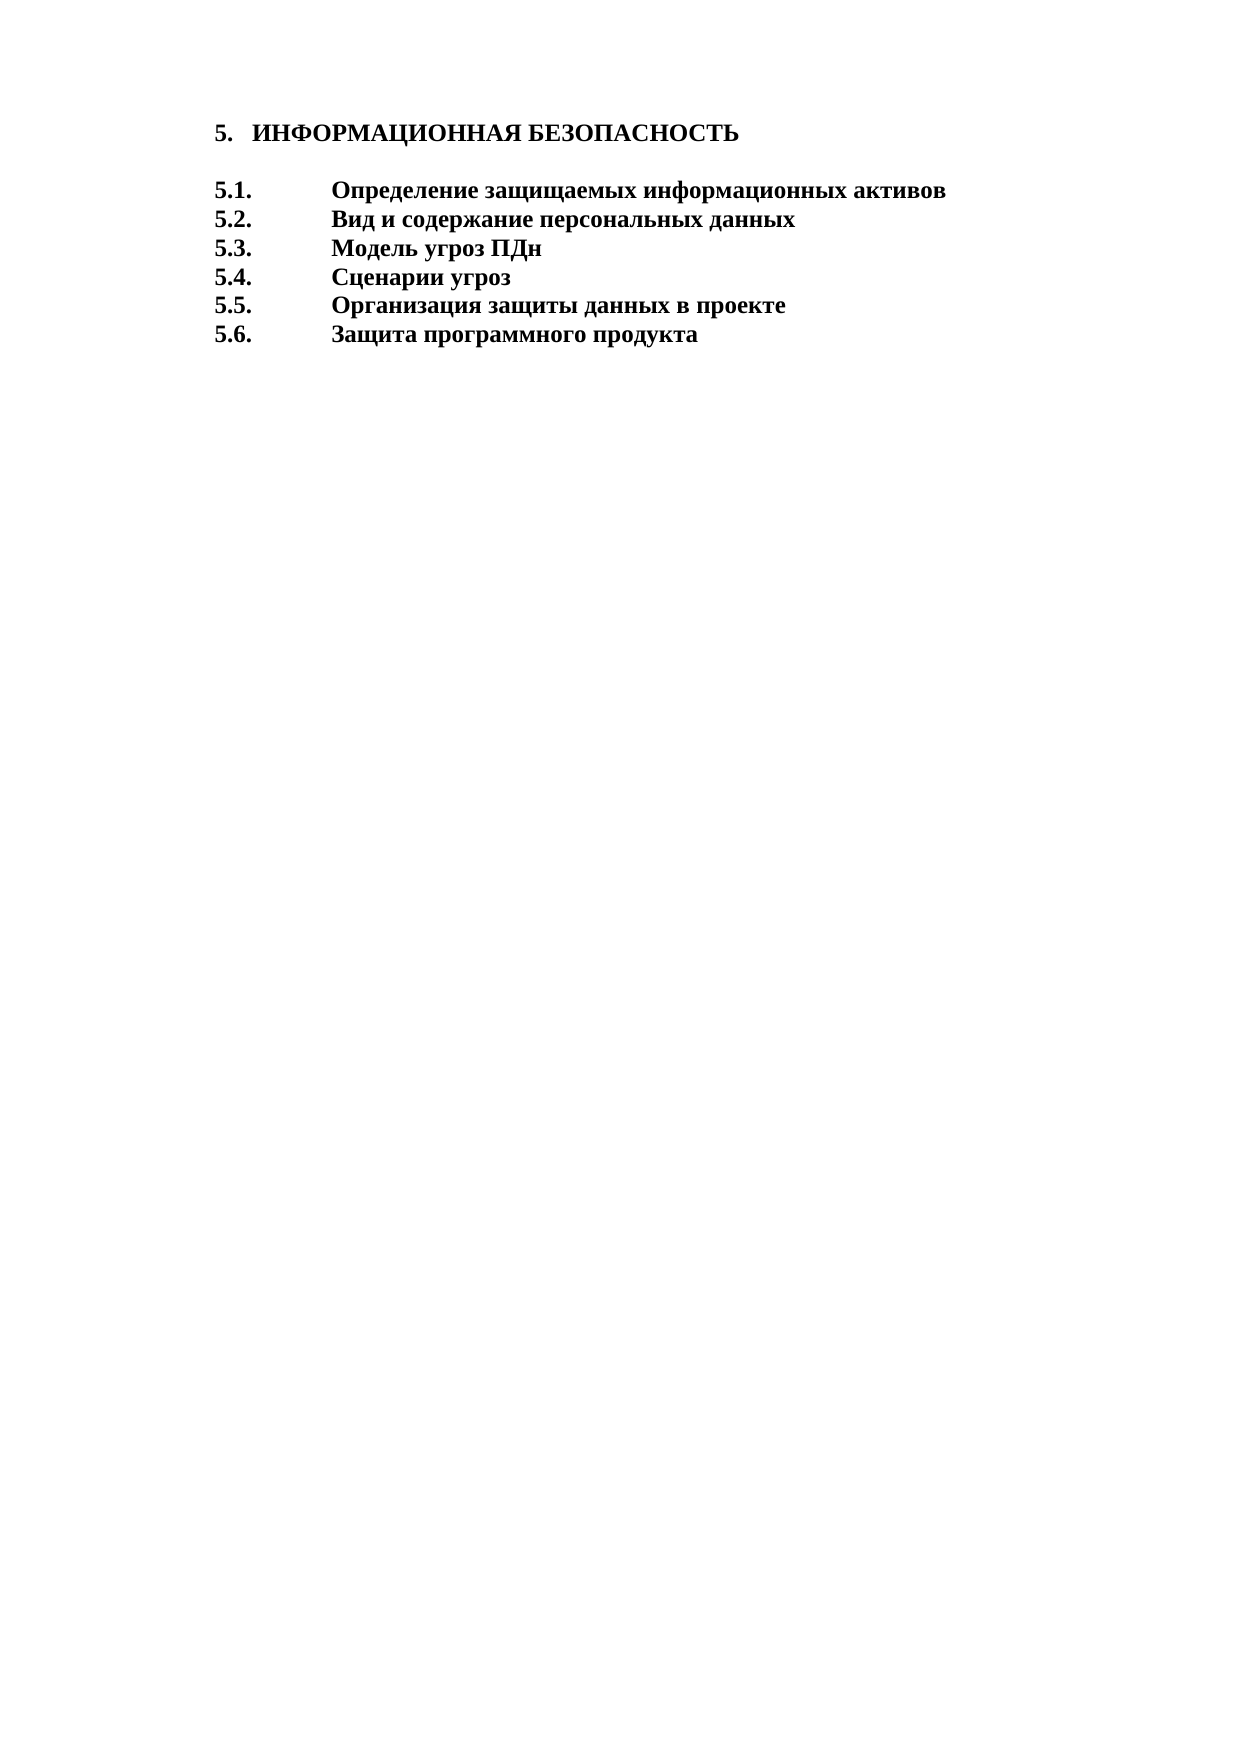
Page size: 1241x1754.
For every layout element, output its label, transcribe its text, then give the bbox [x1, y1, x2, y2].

list Сценарии угроз [214, 262, 1152, 291]
list Определение защищаемых информационных активов [214, 176, 1152, 204]
list Организация защиты данных в проекте [214, 291, 1152, 319]
list ИНФОРМАЦИОННАЯ БЕЗОПАСНОСТЬ [214, 118, 1152, 147]
list Защита программного продукта [214, 319, 1152, 348]
list Модель угроз ПДн [214, 233, 1152, 262]
list Вид и содержание персональных данных [214, 204, 1152, 233]
